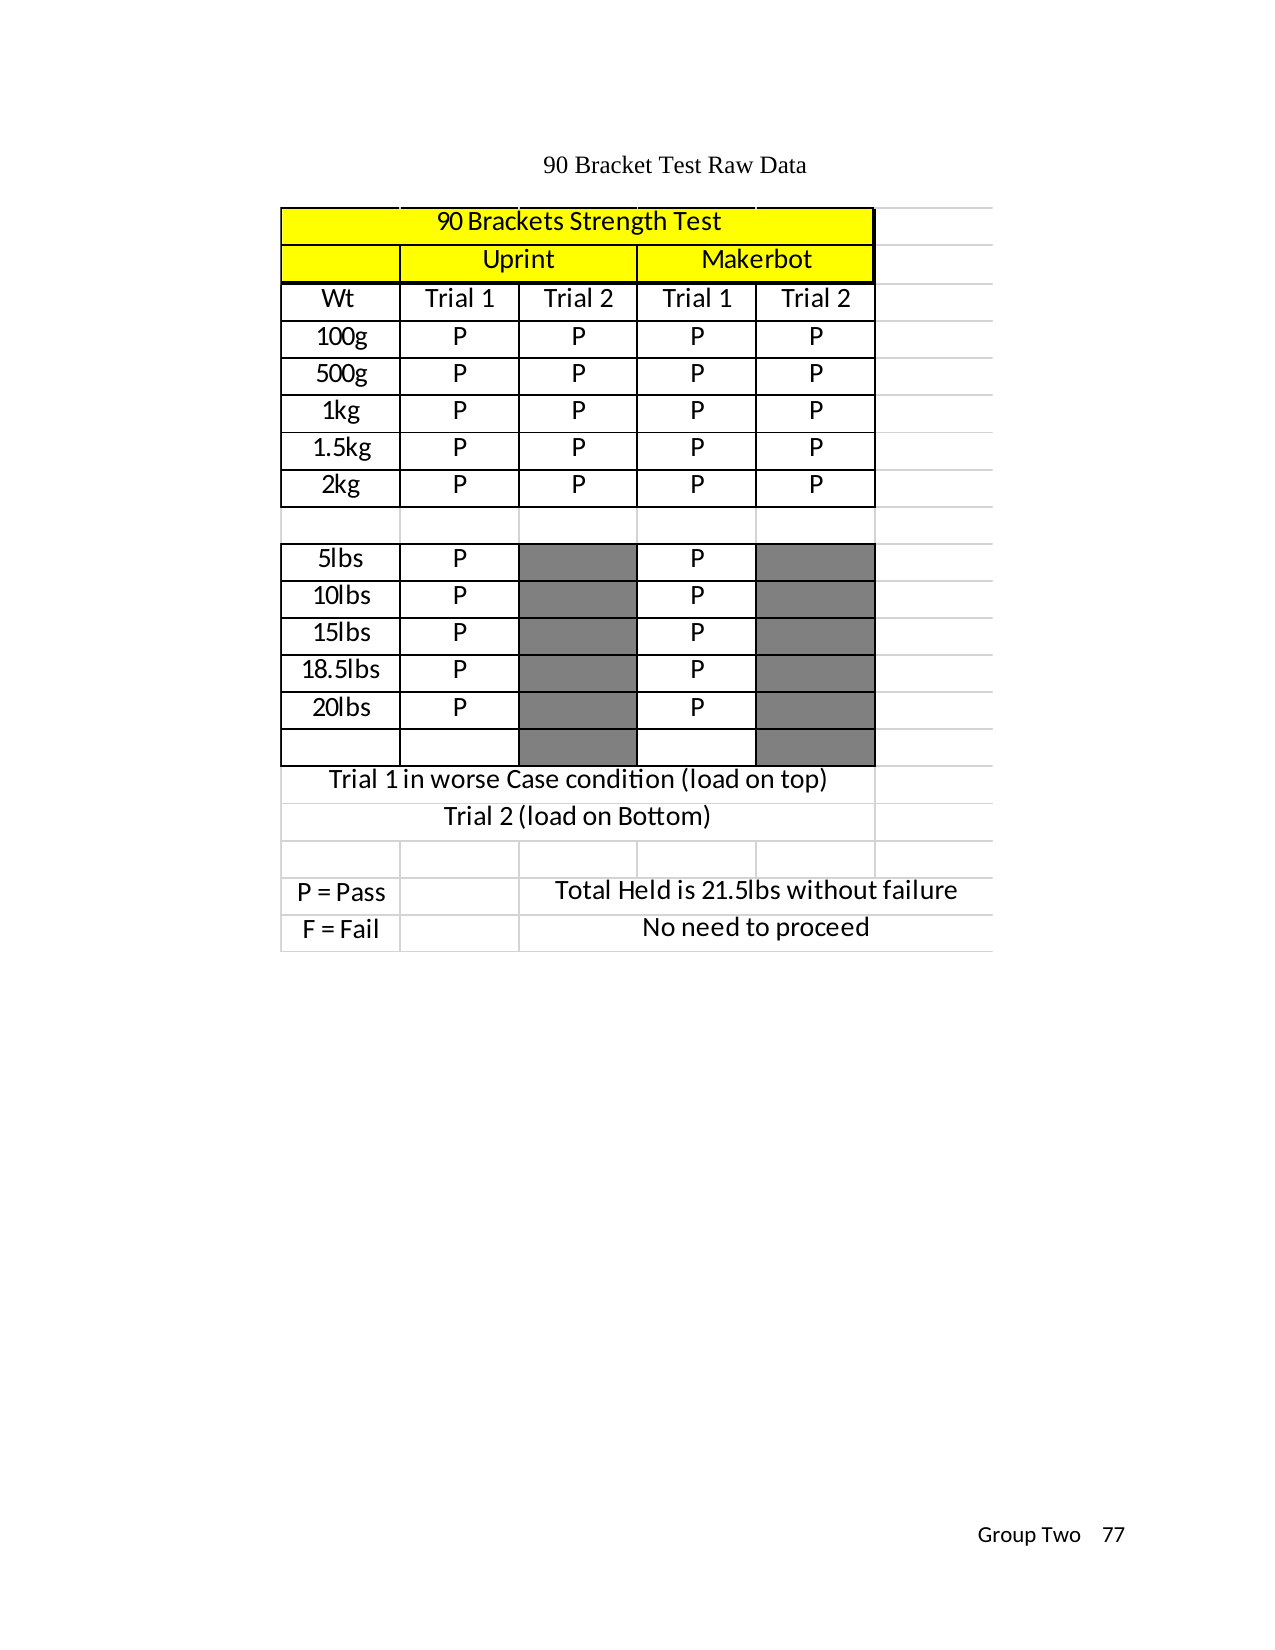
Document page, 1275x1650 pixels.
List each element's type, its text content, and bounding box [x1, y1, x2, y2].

text 90 Bracket Test Raw Data [150, 150, 1125, 179]
